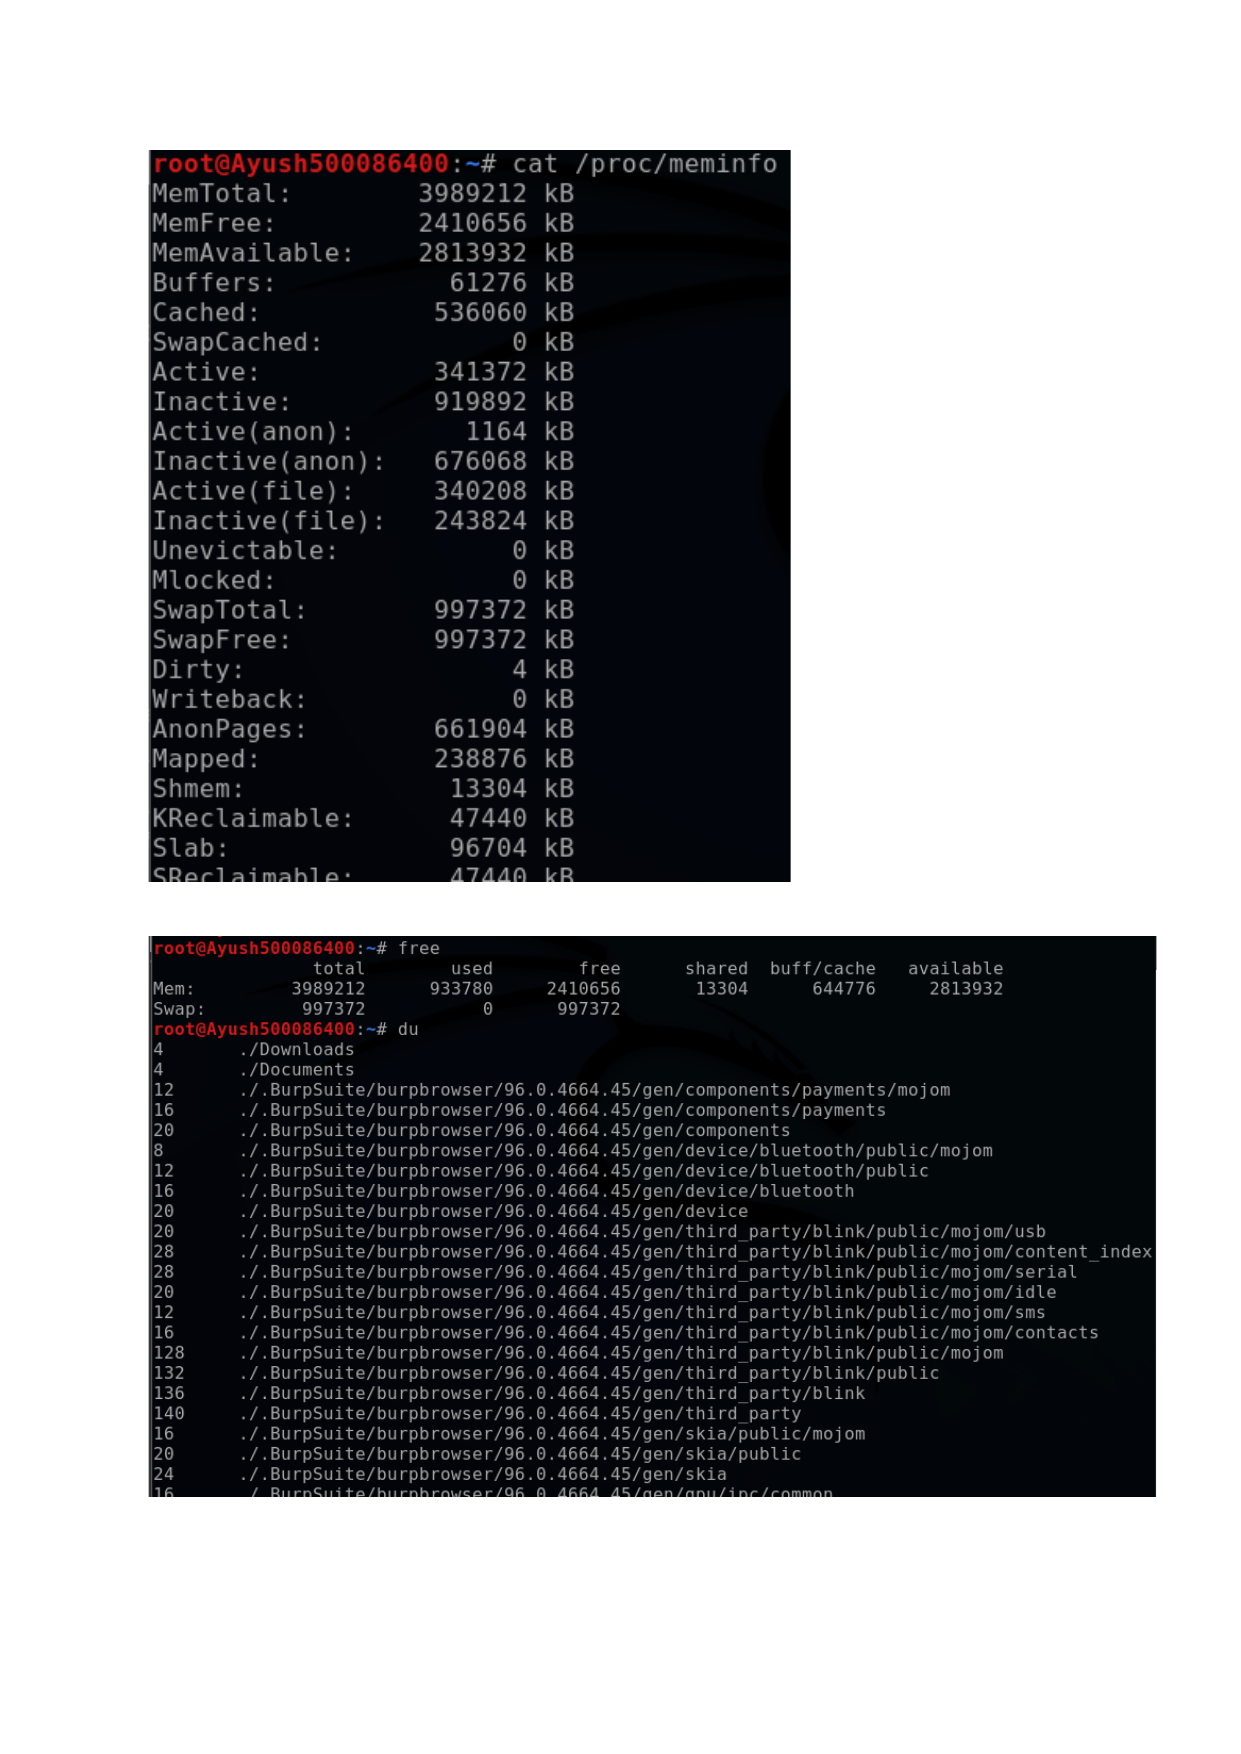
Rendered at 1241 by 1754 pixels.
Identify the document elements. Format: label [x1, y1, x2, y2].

picture [148, 150, 791, 882]
picture [148, 936, 1157, 1497]
